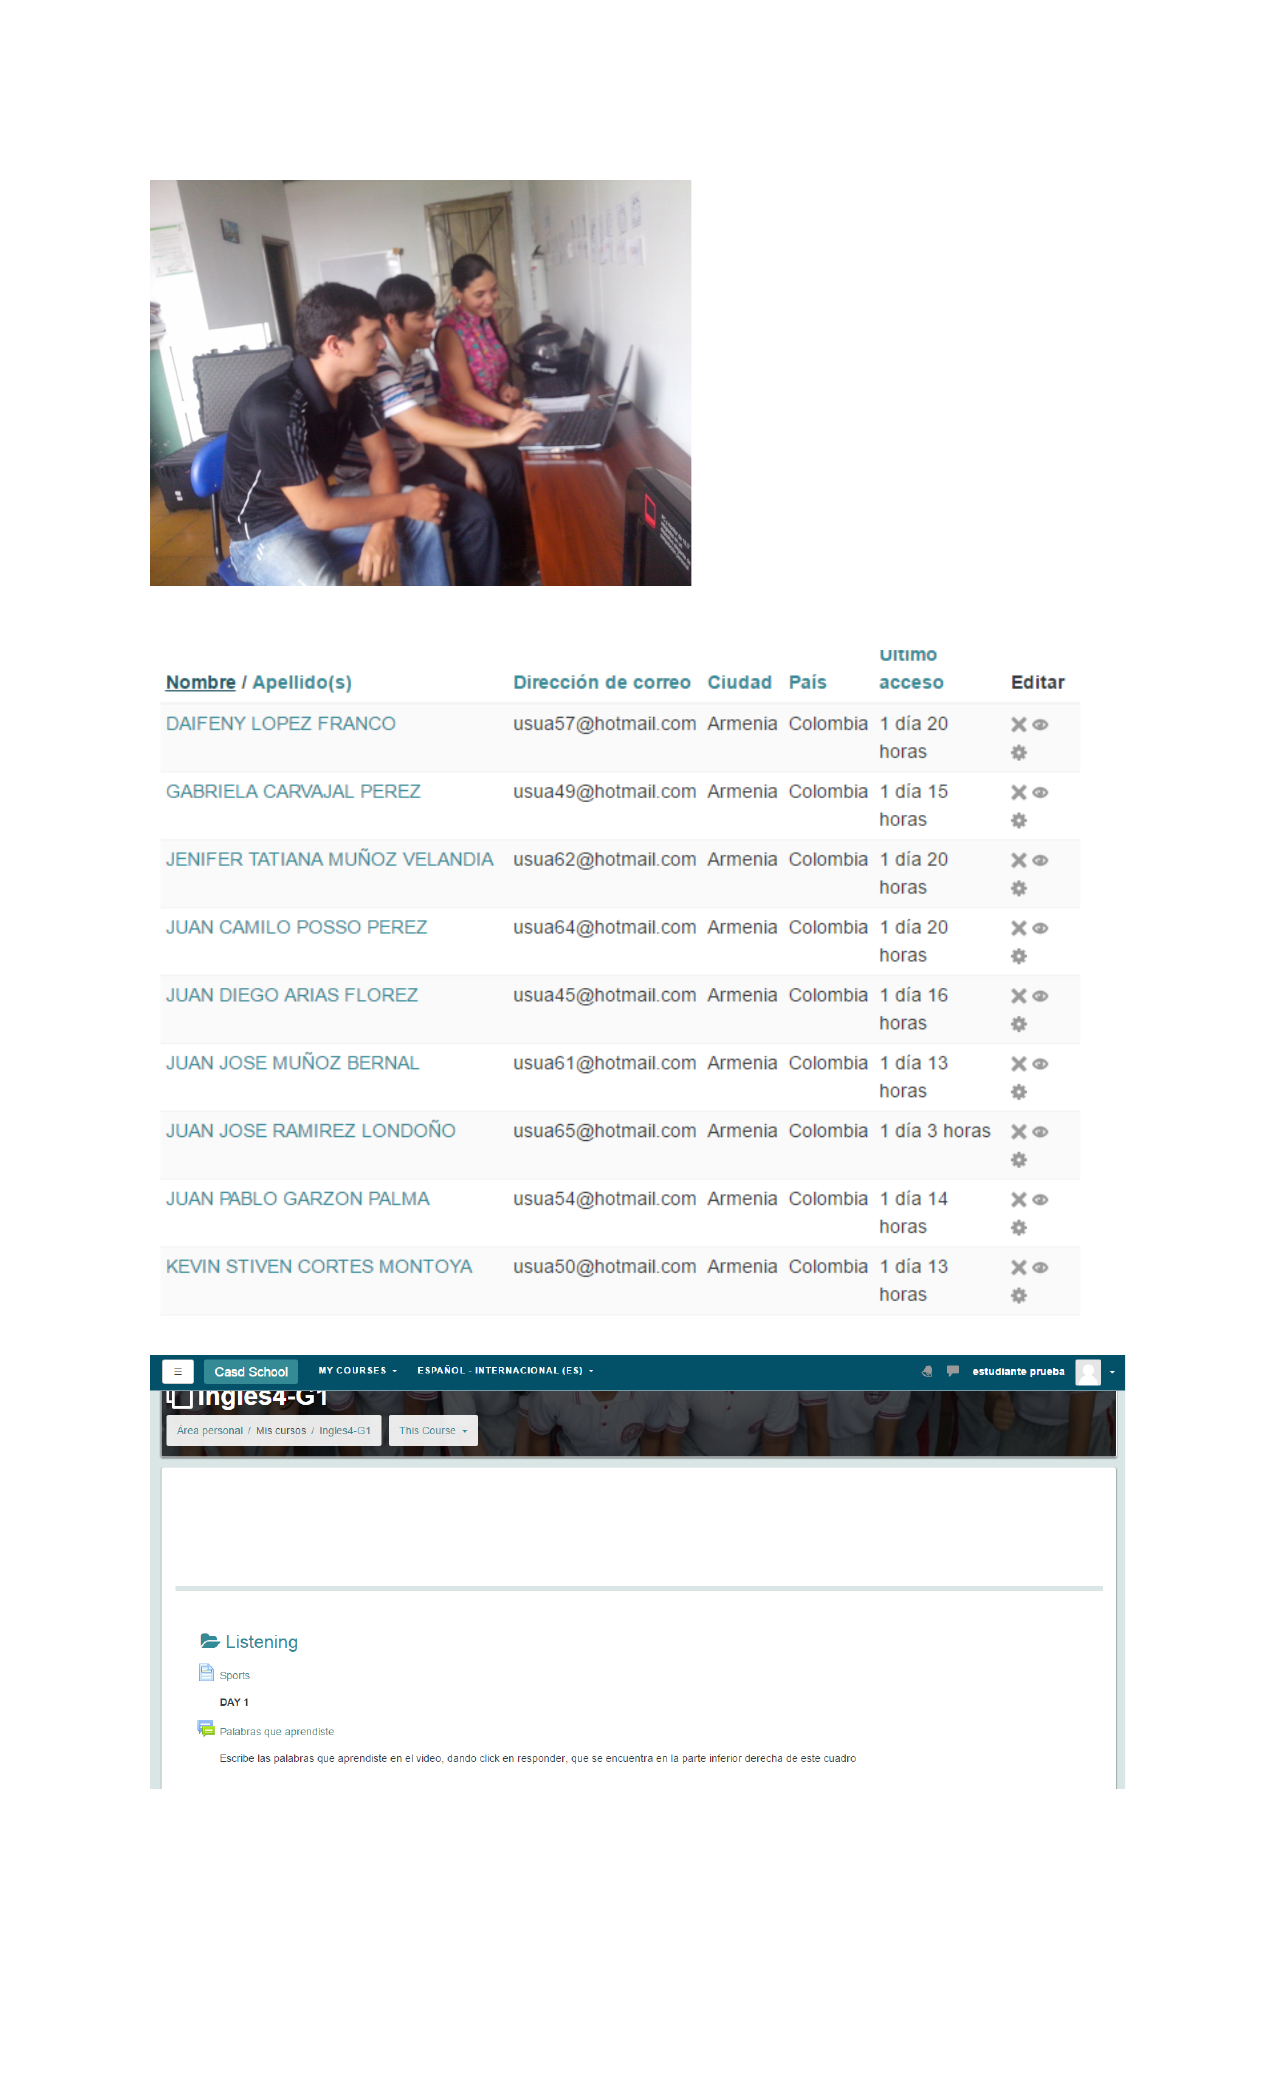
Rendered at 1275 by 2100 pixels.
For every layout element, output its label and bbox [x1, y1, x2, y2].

picture [1076, 1360, 1100, 1385]
picture [163, 1360, 193, 1383]
picture [980, 1369, 990, 1374]
picture [924, 1366, 931, 1376]
picture [150, 1391, 1125, 1789]
picture [1031, 1370, 1038, 1376]
picture [150, 650, 1091, 1321]
picture [948, 1366, 958, 1376]
picture [205, 1360, 297, 1383]
picture [1000, 1369, 1015, 1374]
picture [150, 180, 692, 586]
picture [1048, 1369, 1058, 1374]
